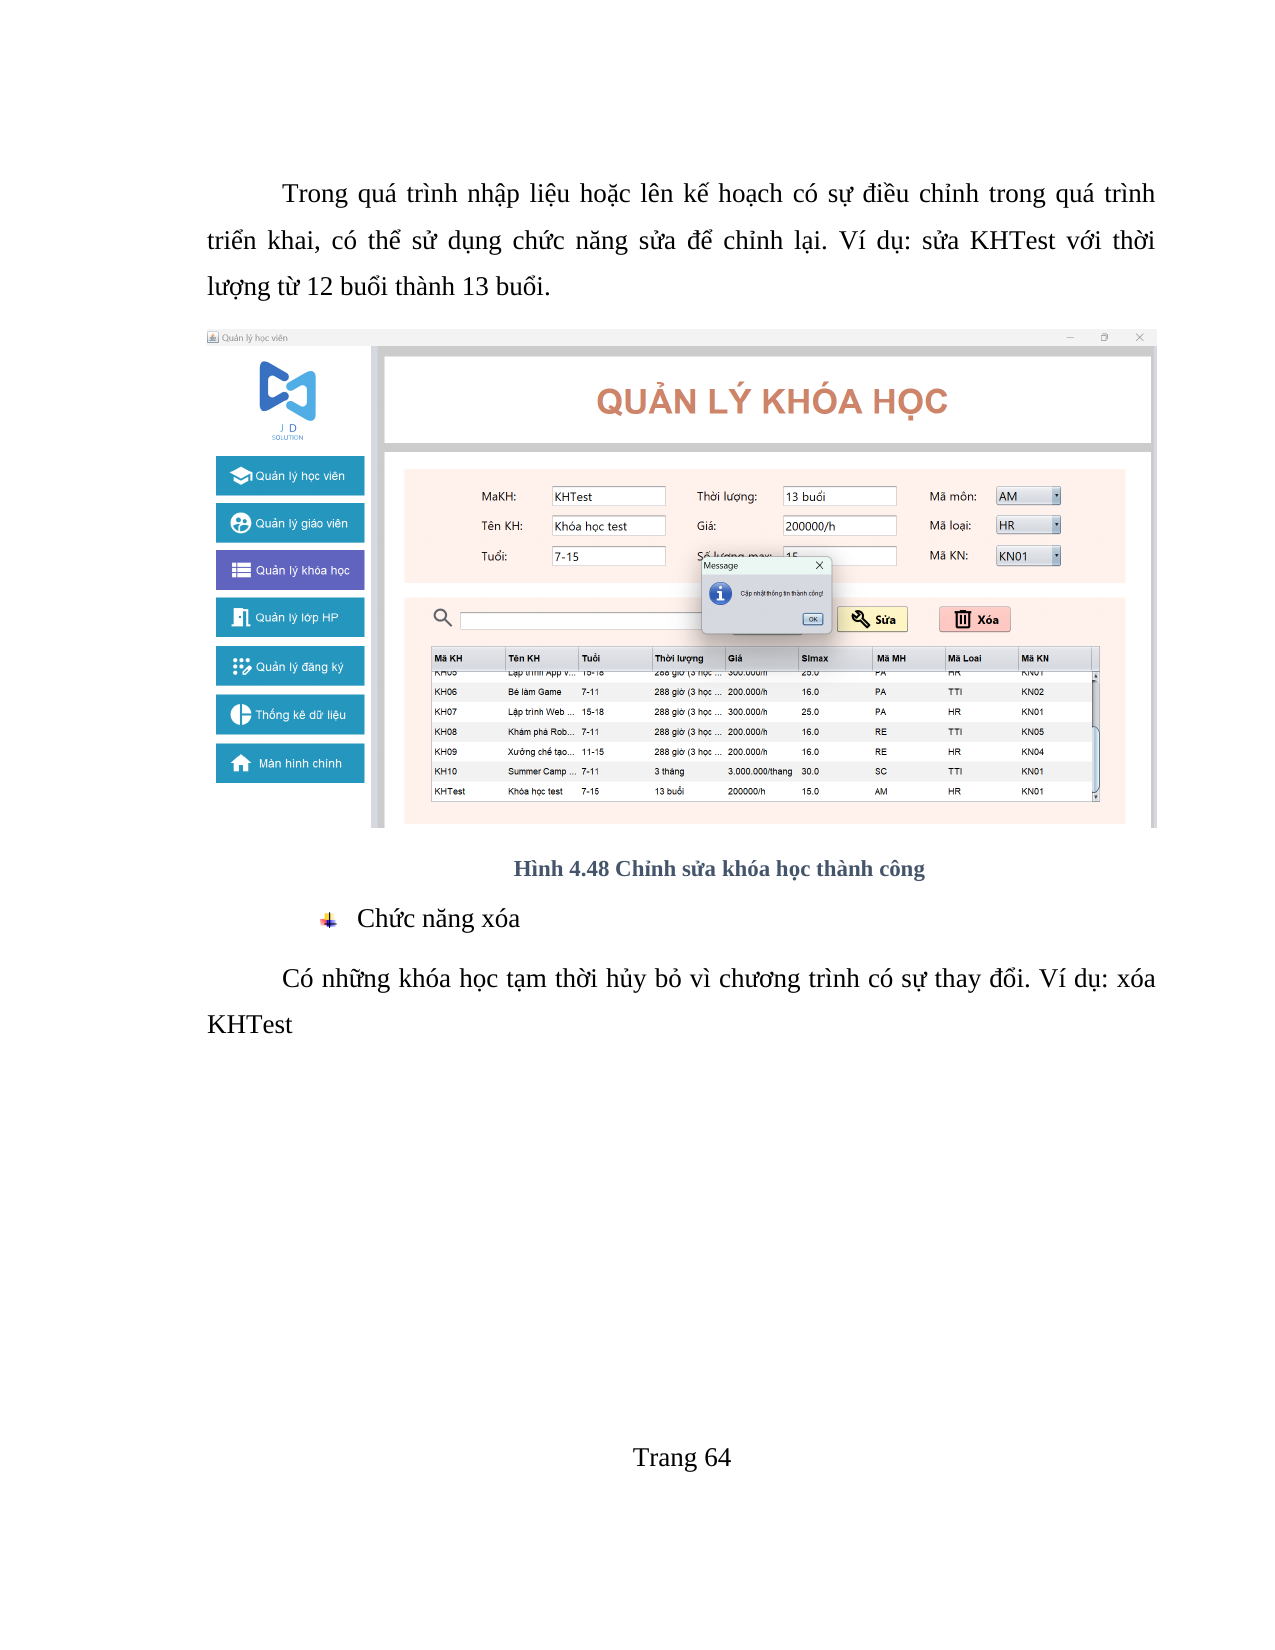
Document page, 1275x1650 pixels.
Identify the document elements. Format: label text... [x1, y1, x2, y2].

text Có những khóa học tạm thời hủy bỏ vì chương trình có sự thay đổi. Ví dụ: xóa KHTest [207, 962, 1157, 1039]
picture [320, 911, 337, 928]
picture [206, 329, 1157, 828]
text Trong quá trình nhập liệu hoặc lên kế hoạch có sự điều chỉnh trong quá trình triển khai, có thể sử dụng chức năng sửa để chỉnh lại. Ví dụ: sửa KHTest với thời lượng từ 12 buổi thành 13 buổi. [207, 177, 1157, 302]
list Chức năng xóa [319, 902, 1157, 934]
